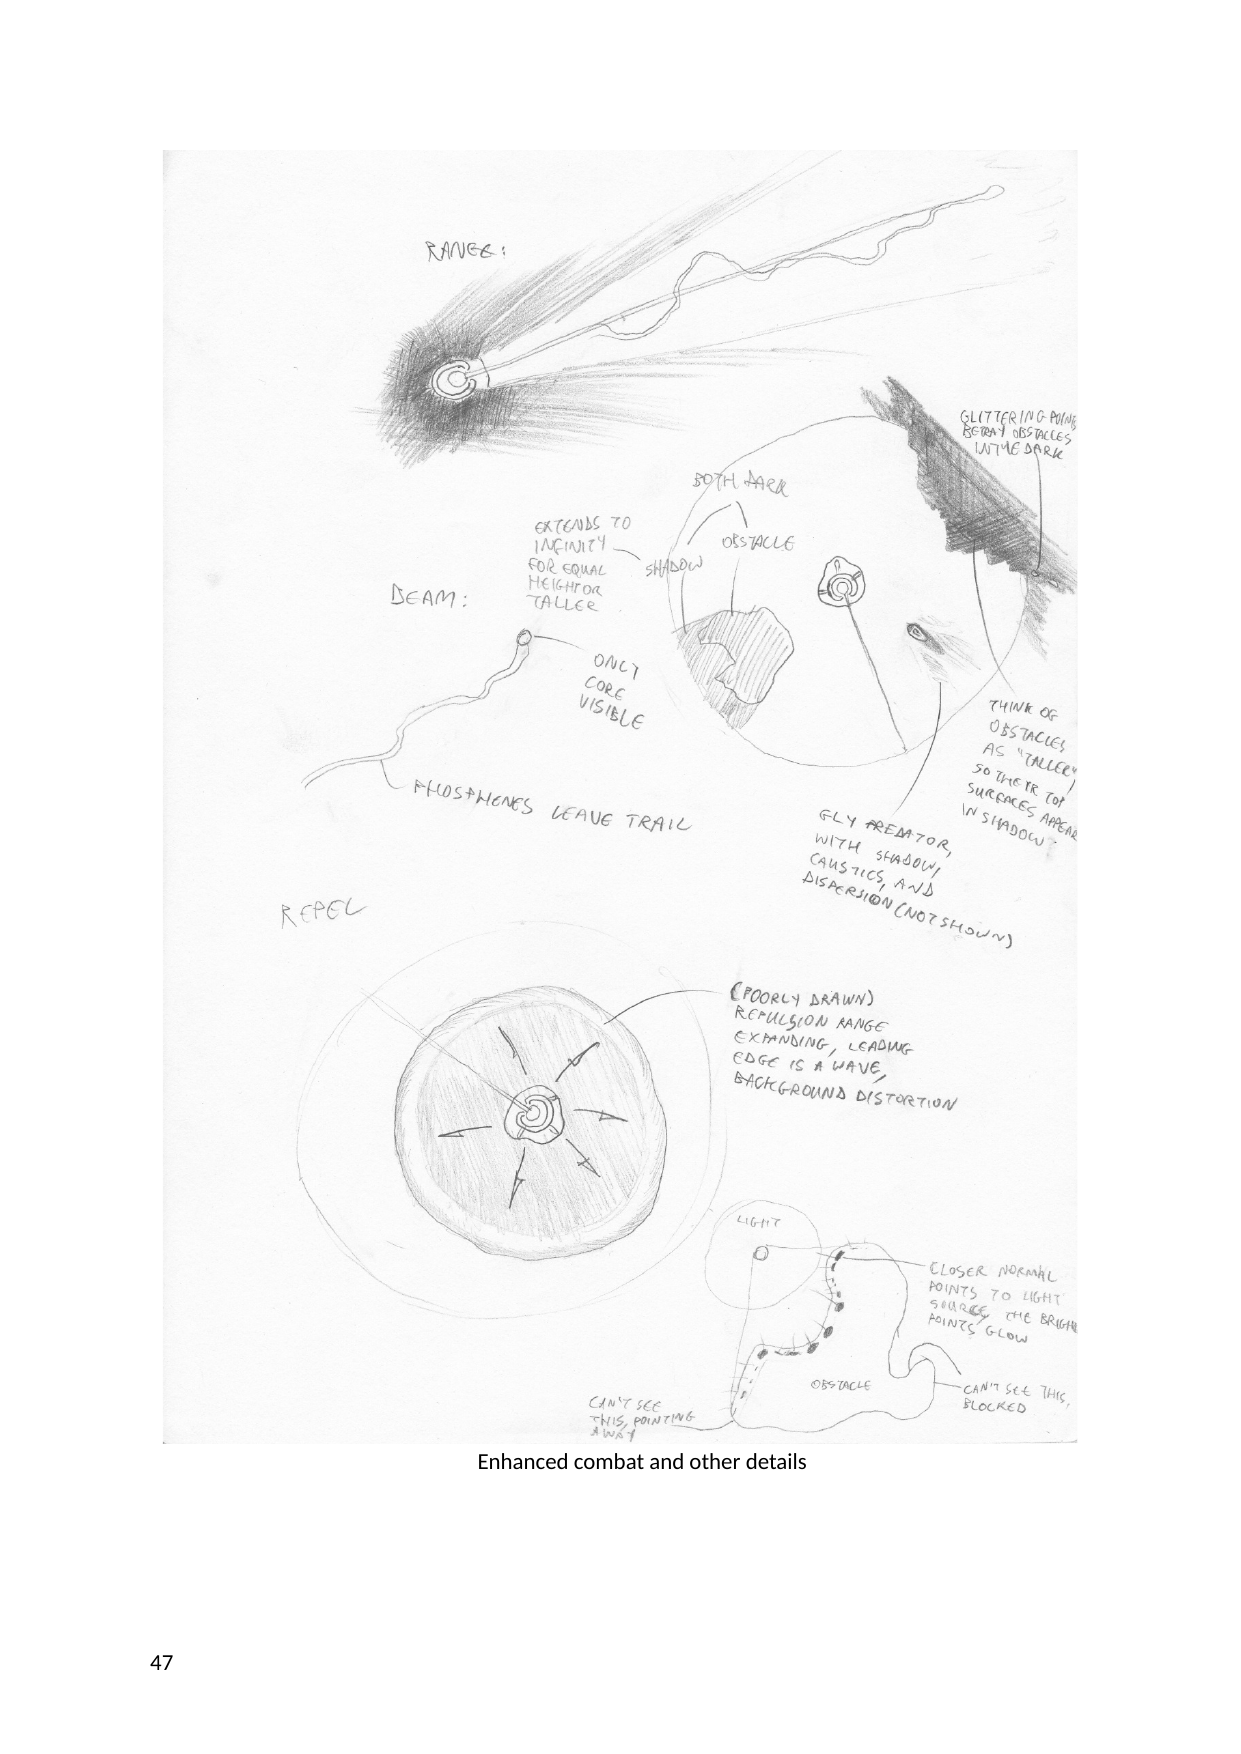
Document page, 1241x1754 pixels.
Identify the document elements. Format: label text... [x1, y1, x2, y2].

picture [162, 150, 1078, 1444]
